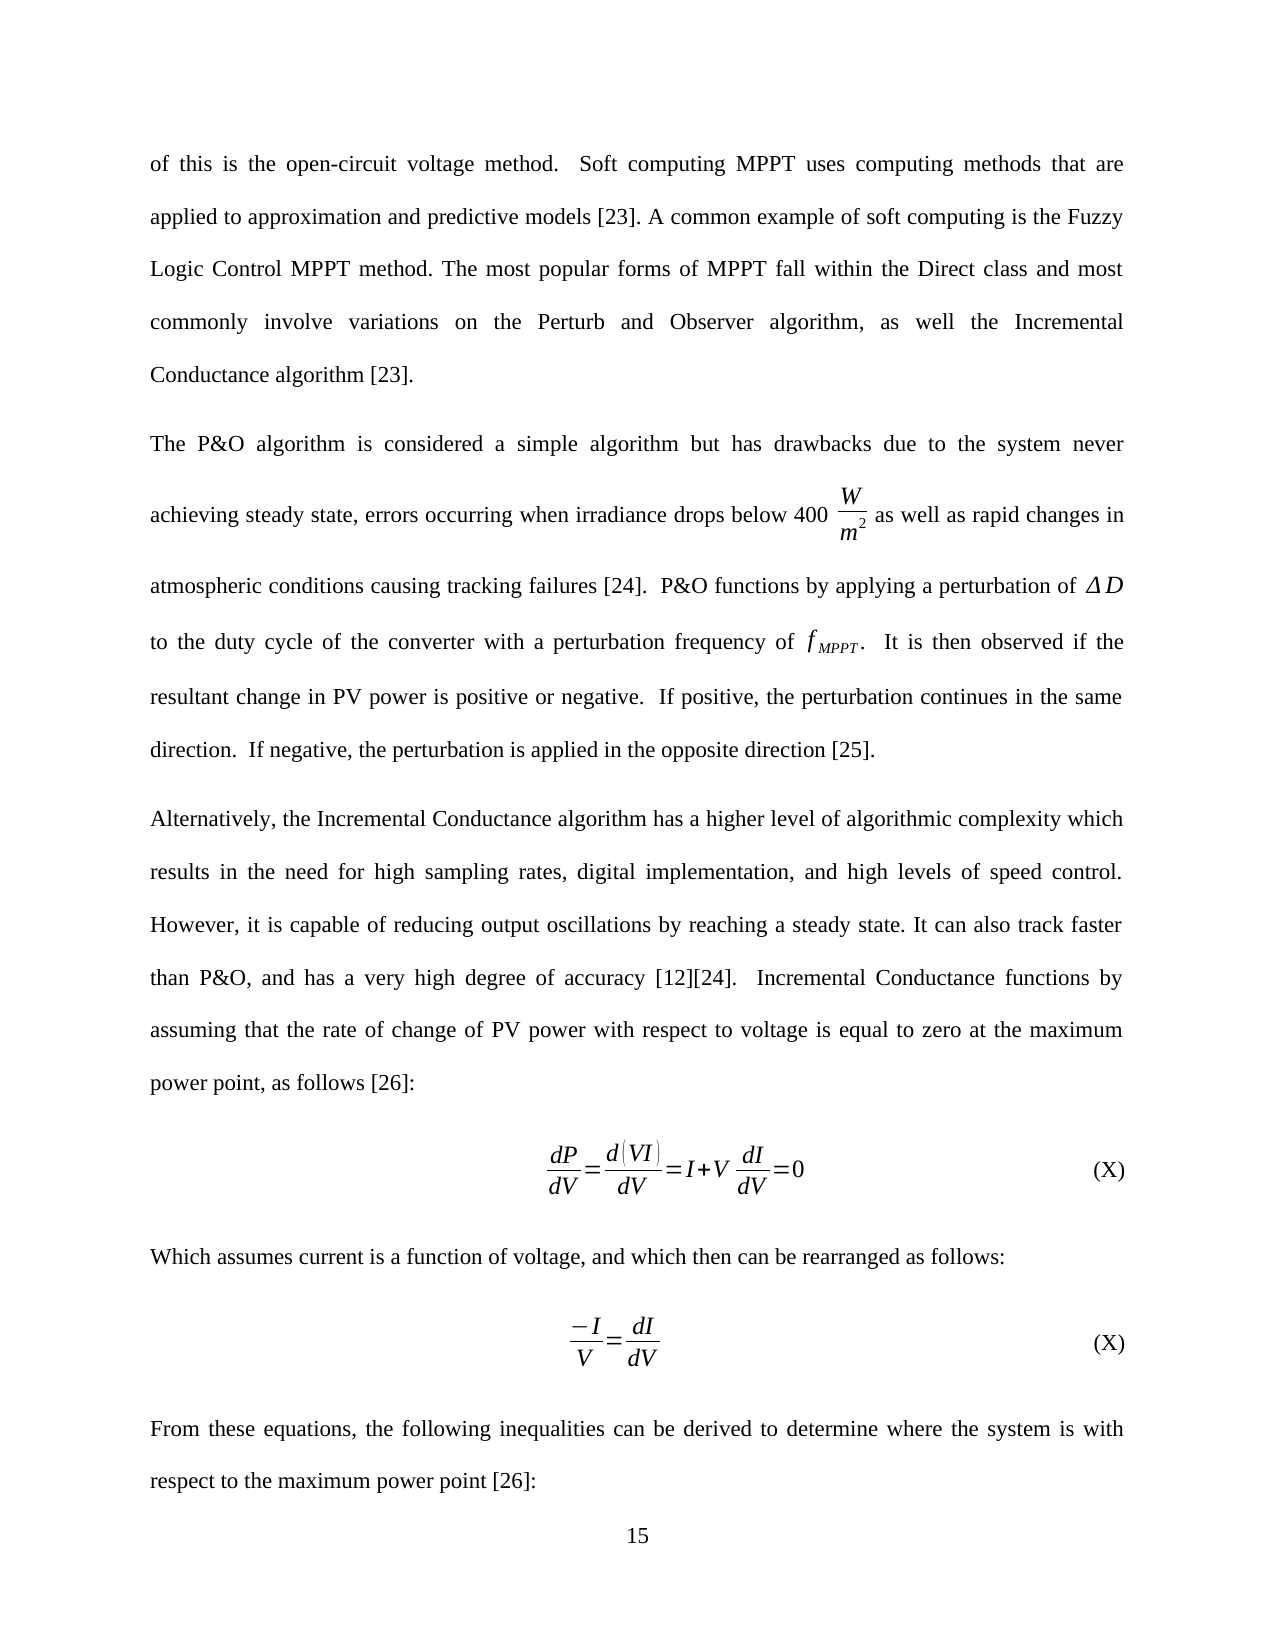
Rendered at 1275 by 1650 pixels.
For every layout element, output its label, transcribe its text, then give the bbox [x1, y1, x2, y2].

text (X) [150, 1138, 1125, 1200]
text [150, 150, 1125, 387]
text The P&O algorithm is considered a simple algorithm but has drawbacks due to the system never achieving steady state, errors occurring when irradiance drops below 400 as well as rapid changes in atmospheric conditions causing tracking failures [24]. P&O functions by applying a perturbation of to the duty cycle of the converter with a perturbation frequency of . It is then observed if the resultant change in PV power is positive or negative. If positive, the perturbation continues in the same direction. If negative, the perturbation is applied in the opposite direction [25]. [150, 430, 1125, 762]
text From these equations, the following inequalities can be derived to determine where the system is with respect to the maximum power point [26]: [150, 1415, 1125, 1494]
text Which assumes current is a function of voltage, and which then can be rearranged as follows: [150, 1243, 1125, 1270]
text (X) [150, 1313, 1125, 1372]
text Alternatively, the Incremental Conductance algorithm has a higher level of algorithmic complexity which results in the need for high sampling rates, digital implementation, and high levels of speed control. However, it is capable of reducing output oscillations by reaching a steady state. It can also track faster than P&O, and has a very high degree of accuracy [12][24]. Incremental Conductance functions by assuming that the rate of change of PV power with respect to voltage is equal to zero at the maximum power point, as follows [26]: [150, 806, 1125, 1095]
